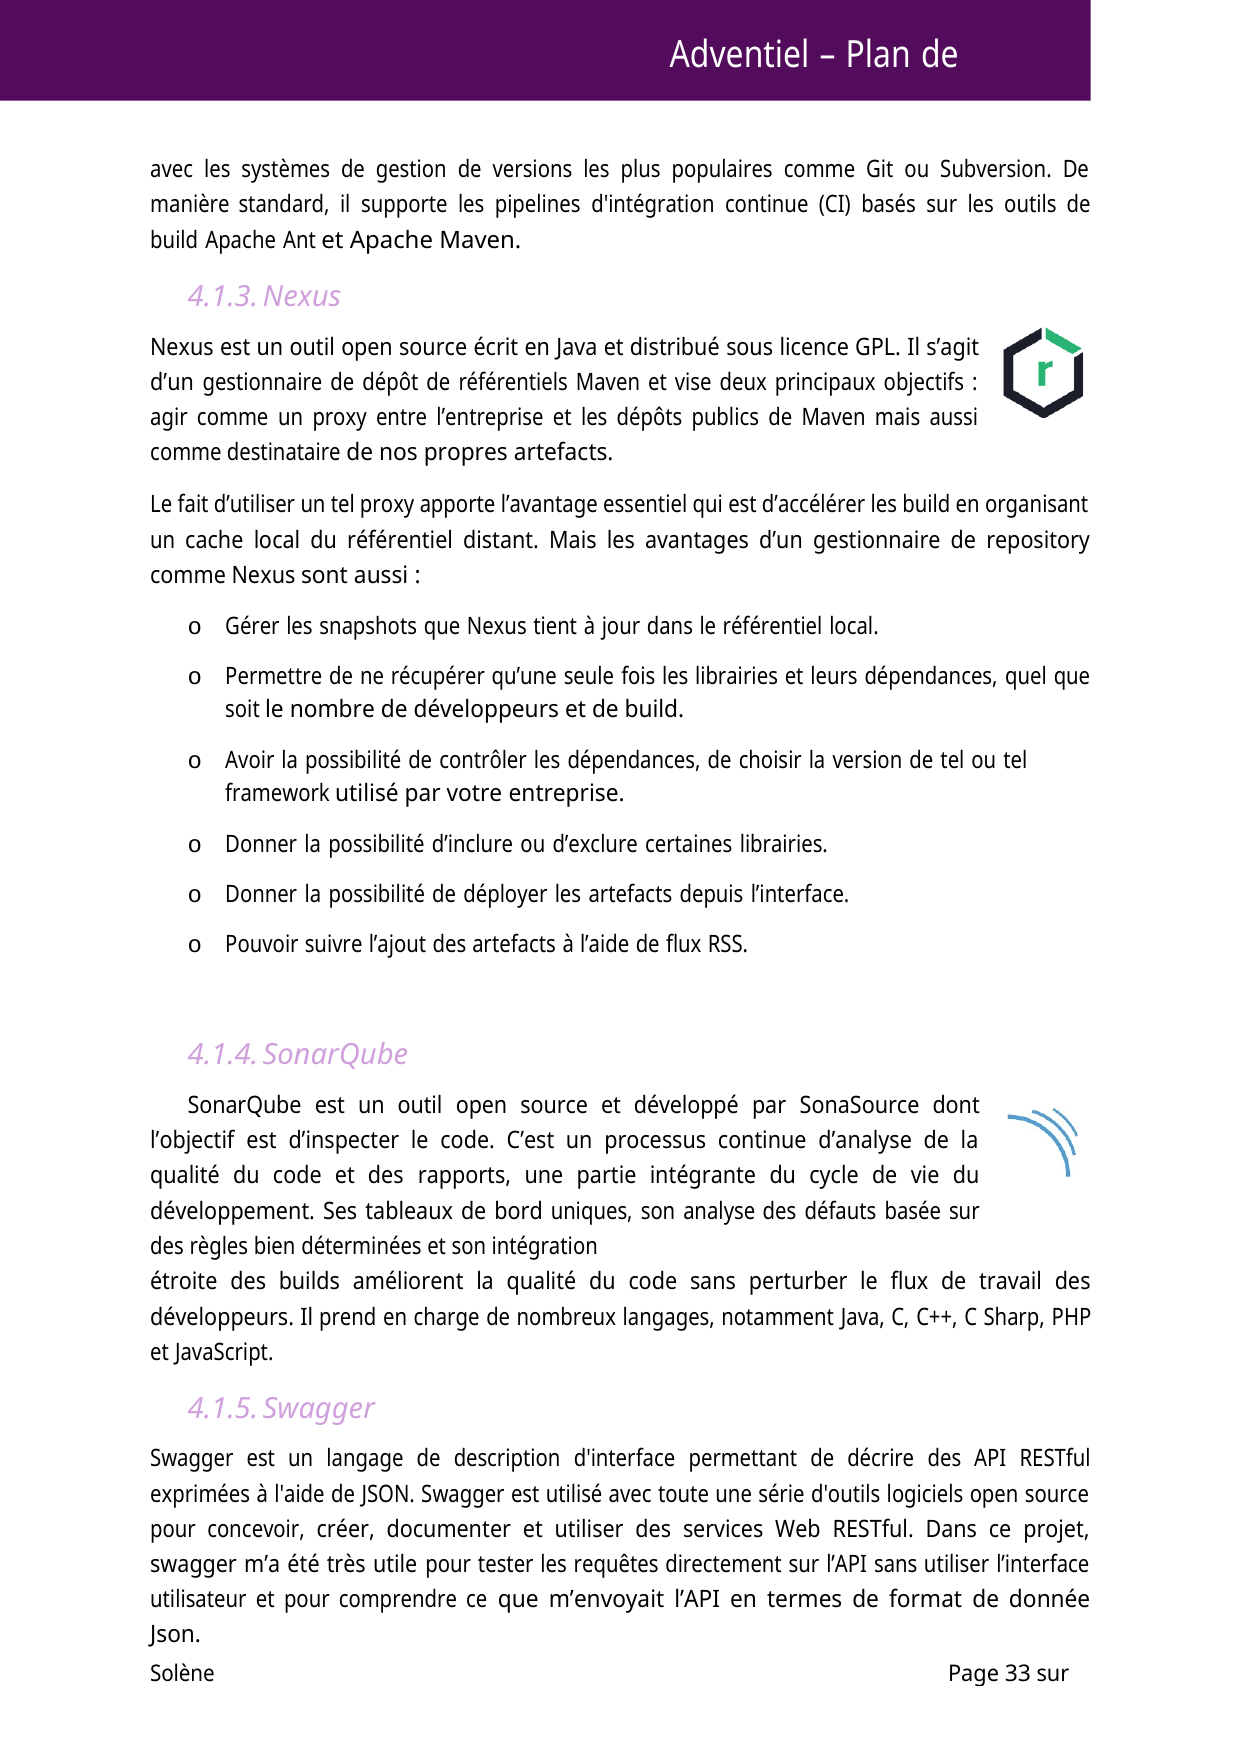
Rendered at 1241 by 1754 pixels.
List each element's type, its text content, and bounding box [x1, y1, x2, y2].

text avec les systèmes de gestion de versions les plus populaires comme Git ou Subversion. De manière standard, il supporte les pipelines d'intégration continue (CI) basés sur les outils de build Apache Ant et Apache Maven. [150, 152, 1091, 255]
list Gérer les snapshots que Nexus tient à jour dans le référentiel local. [187, 609, 1240, 642]
text SonarQube est un outil open source et développé par SonaSource dont l’objectif est d’inspecter le code. C’est un processus continue d’analyse de la qualité du code et des rapports, une partie intégrante du cycle de vie du développement. Ses tableaux de bord uniques, son analyse des défauts basée sur des règles bien déterminées et son intégration [150, 1088, 980, 1261]
text étroite des builds améliorent la qualité du code sans perturber le flux de travail des développeurs. Il prend en charge de nombreux langages, notamment Java, C, C++, C Sharp, PHP et JavaScript. [150, 1264, 1091, 1367]
subtitle Nexus [187, 275, 1240, 315]
subtitle SonarQube [187, 1033, 1240, 1073]
text Le fait d’utiliser un tel proxy apporte l’avantage essentiel qui est d’accélérer les build en organisant un cache local du référentiel distant. Mais les avantages d’un gestionnaire de repository comme Nexus sont aussi : [150, 487, 1091, 590]
list Pouvoir suivre l’ajout des artefacts à l’aide de flux RSS. [187, 926, 1240, 959]
subtitle Swagger [187, 1387, 1240, 1427]
picture [1003, 327, 1084, 418]
text Swagger est un langage de description d'interface permettant de décrire des API RESTful exprimées à l'aide de JSON. Swagger est utilisé avec toute une série d'outils logiciels open source pour concevoir, créer, documenter et utiliser des services Web RESTful. Dans ce projet, swagger m’a été très utile pour tester les requêtes directement sur l’API sans utiliser l’interface utilisateur et pour comprendre ce que m’envoyait l’API en termes de format de donnée Json. [150, 1441, 1091, 1650]
list Donner la possibilité de déployer les artefacts depuis l’interface. [187, 877, 1240, 909]
list Donner la possibilité d’inclure ou d’exclure certaines librairies. [187, 827, 1240, 860]
list Permettre de ne récupérer qu’une seule fois les librairies et leurs dépendances, quel que soit le nombre de développeurs et de build. [187, 659, 1091, 724]
text Nexus est un outil open source écrit en Java et distribué sous licence GPL. Il s’agit d’un gestionnaire de dépôt de référentiels Maven et vise deux principaux objectifs : agir comme un proxy entre l’entreprise et les dépôts publics de Maven mais aussi comme destinataire de nos propres artefacts. [150, 329, 980, 468]
list Avoir la possibilité de contrôler les dépendances, de choisir la version de tel ou tel framework utilisé par votre entreprise. [187, 743, 1091, 809]
picture [1007, 1107, 1078, 1177]
